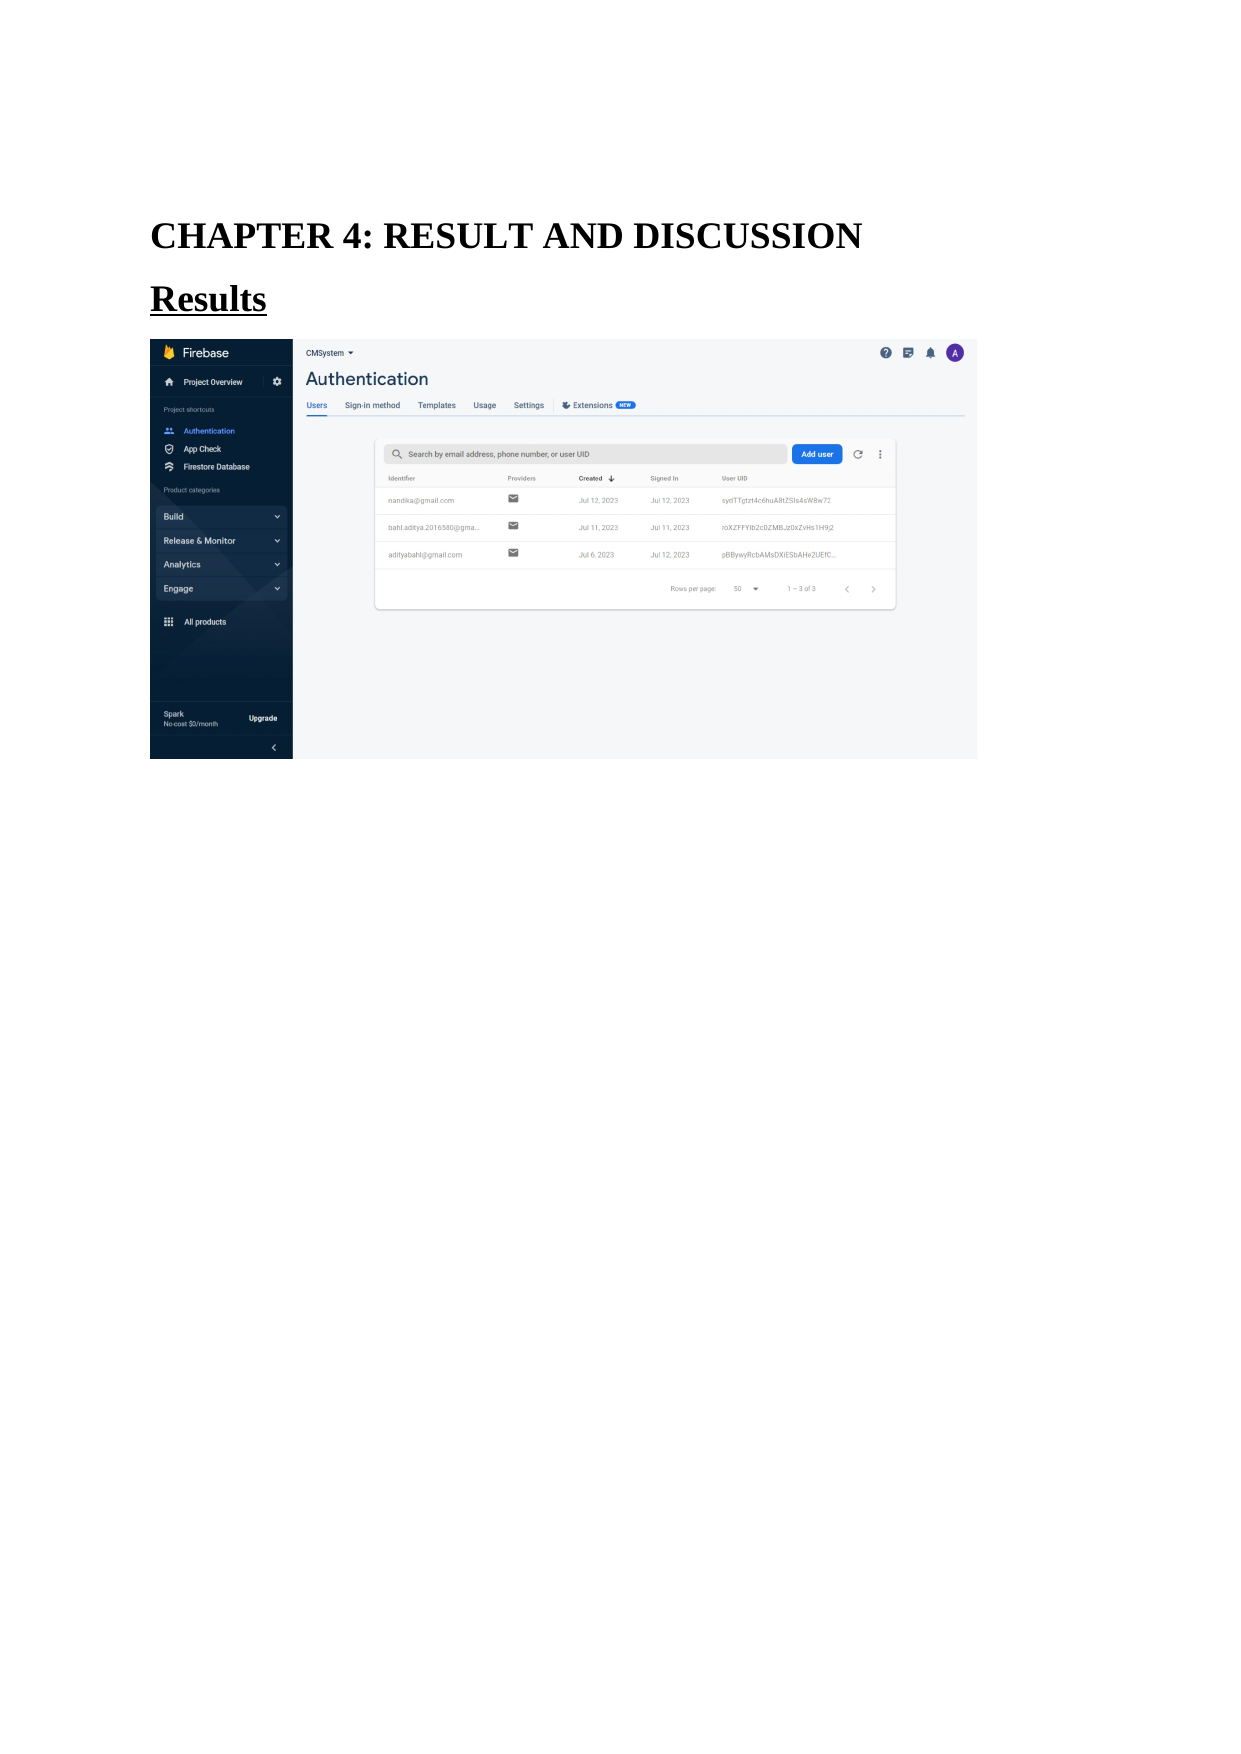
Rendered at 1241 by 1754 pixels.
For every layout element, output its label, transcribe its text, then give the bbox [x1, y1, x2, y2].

text CHAPTER 4: RESULT AND DISCUSSION [150, 213, 1090, 256]
text Results [150, 276, 1090, 319]
picture [150, 339, 978, 759]
